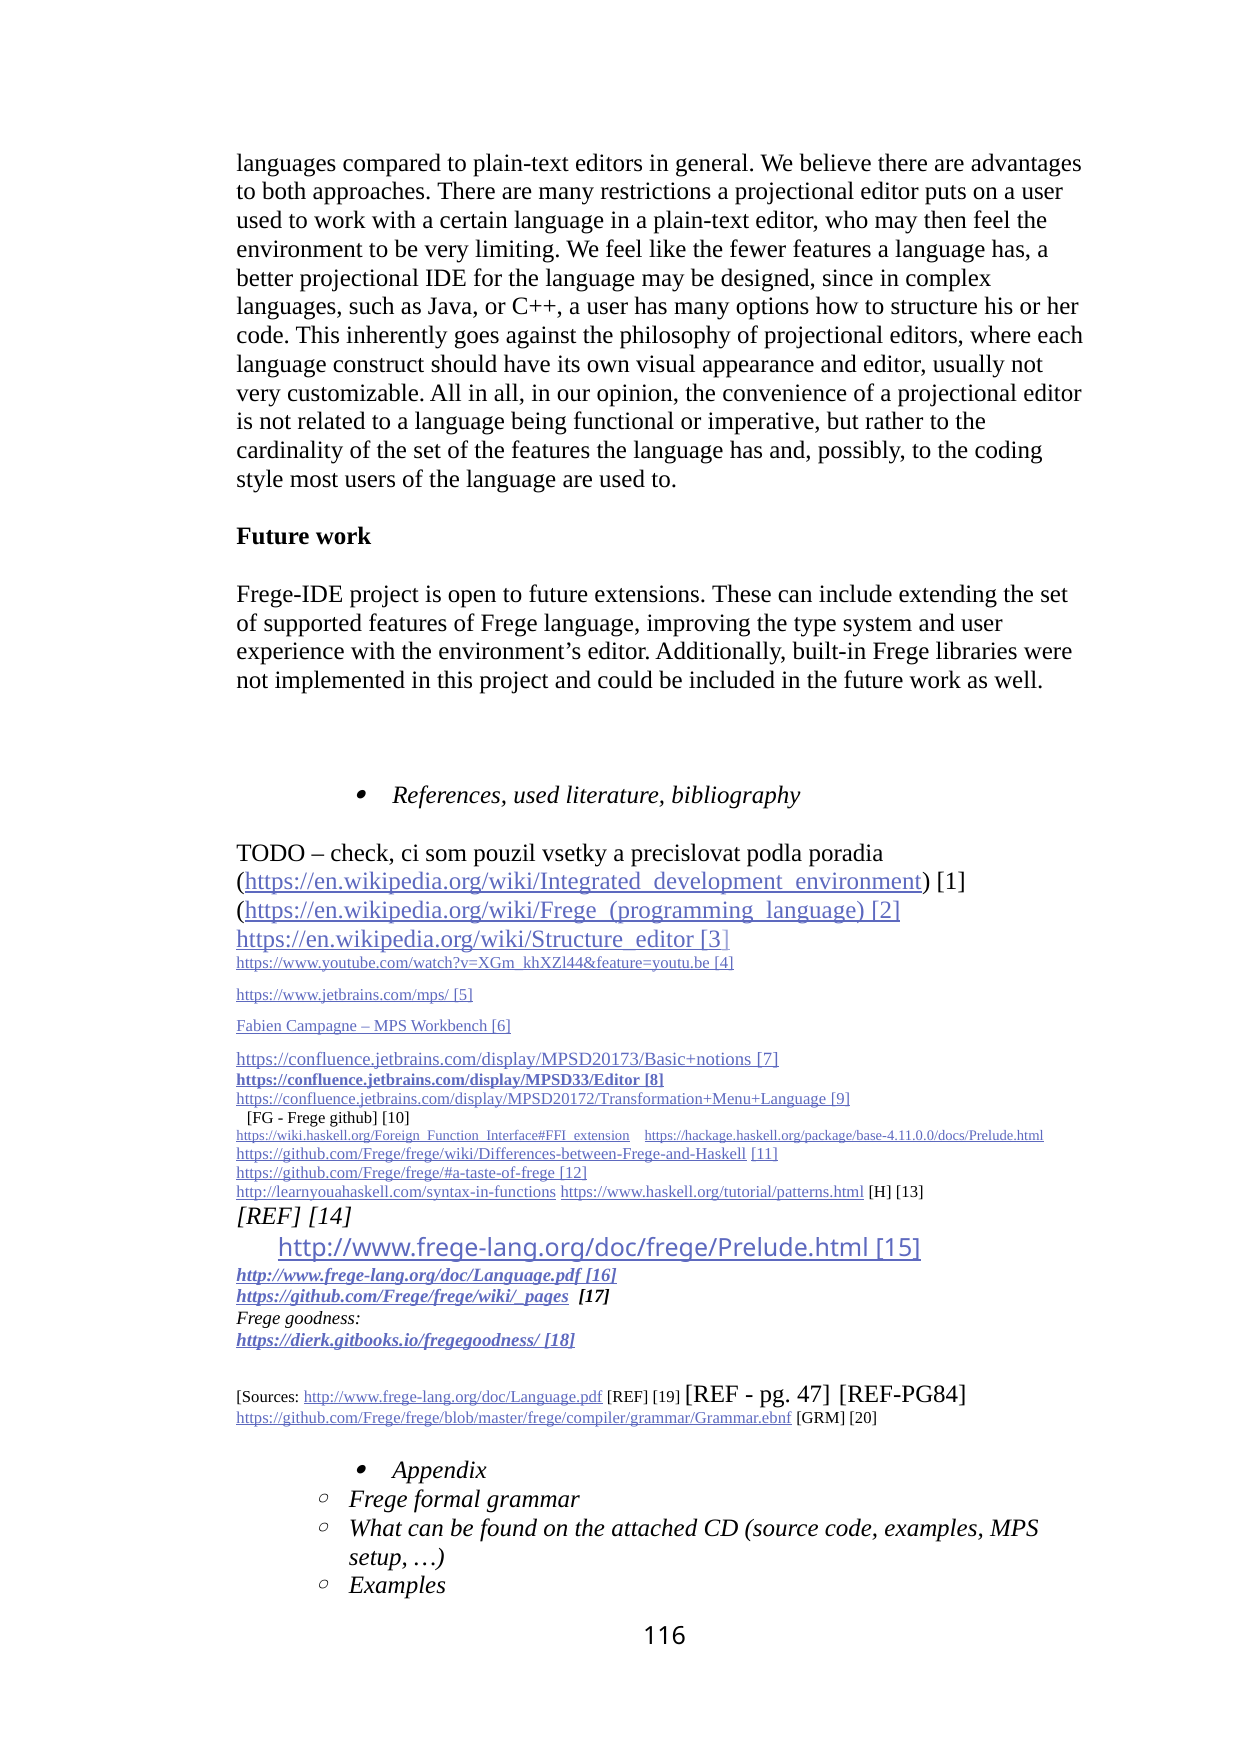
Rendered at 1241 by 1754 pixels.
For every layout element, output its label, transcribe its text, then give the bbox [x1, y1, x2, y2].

text https://en.wikipedia.org/wiki/Structure_editor [3] [236, 924, 1092, 953]
text http://www.frege-lang.org/doc/frege/Prelude.html [15] [236, 1230, 1092, 1264]
text https://github.com/Frege/frege/wiki/Differences-between-Frege-and-Haskell [11] [236, 1143, 1092, 1163]
text [Sources: http://www.frege-lang.org/doc/Language.pdf [REF] [19] [REF - pg. 47] [REF-PG84] [236, 1379, 1092, 1408]
text https://confluence.jetbrains.com/display/MPSD33/Editor [8] [236, 1069, 1092, 1088]
text [REF] [14] [236, 1201, 1092, 1230]
text http://learnyouahaskell.com/syntax-in-functions https://www.haskell.org/tutorial/patterns.html [H] [13] [236, 1182, 1092, 1201]
text https://wiki.haskell.org/Foreign_Function_Interface#FFI_extension https://hackage.haskell.org/package/base-4.11.0.0/docs/Prelude.html [236, 1127, 1092, 1143]
text Frege goodness: [236, 1307, 1092, 1328]
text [236, 148, 1092, 493]
text Fabien Campagne – MPS Workbench [6] [236, 1016, 1092, 1035]
text https://www.youtube.com/watch?v=XGm_khXZl44&feature=youtu.be [4] [236, 953, 1092, 972]
text [FG - Frege github] [10] [236, 1108, 1092, 1127]
list What can be found on the attached CD (source code, examples, MPS setup, …) [311, 1513, 1092, 1571]
list Examples [311, 1571, 1092, 1599]
text (https://en.wikipedia.org/wiki/Frege_(programming_language) [2] [236, 895, 1092, 924]
text https://confluence.jetbrains.com/display/MPSD20173/Basic+notions [7] [236, 1048, 1092, 1069]
text Frege-IDE project is open to future extensions. These can include extending the set of supported features of Frege language, improving the type system and user experience with the environment’s editor. Additionally, built-in Frege libraries were not implemented in this project and could be included in the future work as well. [236, 579, 1092, 694]
text Future work [236, 521, 1092, 550]
text http://www.frege-lang.org/doc/Language.pdf [16] [236, 1264, 1092, 1285]
text https://www.jetbrains.com/mps/ [5] [236, 984, 1092, 1003]
list Appendix [354, 1456, 1092, 1484]
text (https://en.wikipedia.org/wiki/Integrated_development_environment) [1] [236, 866, 1092, 895]
text https://github.com/Frege/frege/#a-taste-of-frege [12] [236, 1163, 1092, 1182]
text https://github.com/Frege/frege/wiki/_pages [17] [236, 1285, 1092, 1307]
text https://dierk.gitbooks.io/fregegoodness/ [18] [236, 1328, 1092, 1350]
text https://confluence.jetbrains.com/display/MPSD20172/Transformation+Menu+Language [9] [236, 1088, 1092, 1108]
text TODO – check, ci som pouzil vsetky a precislovat podla poradia [236, 838, 1092, 866]
list Frege formal grammar [311, 1484, 1092, 1513]
text https://github.com/Frege/frege/blob/master/frege/compiler/grammar/Grammar.ebnf [GRM] [20] [236, 1408, 1092, 1427]
list References, used literature, bibliography [354, 780, 1092, 809]
